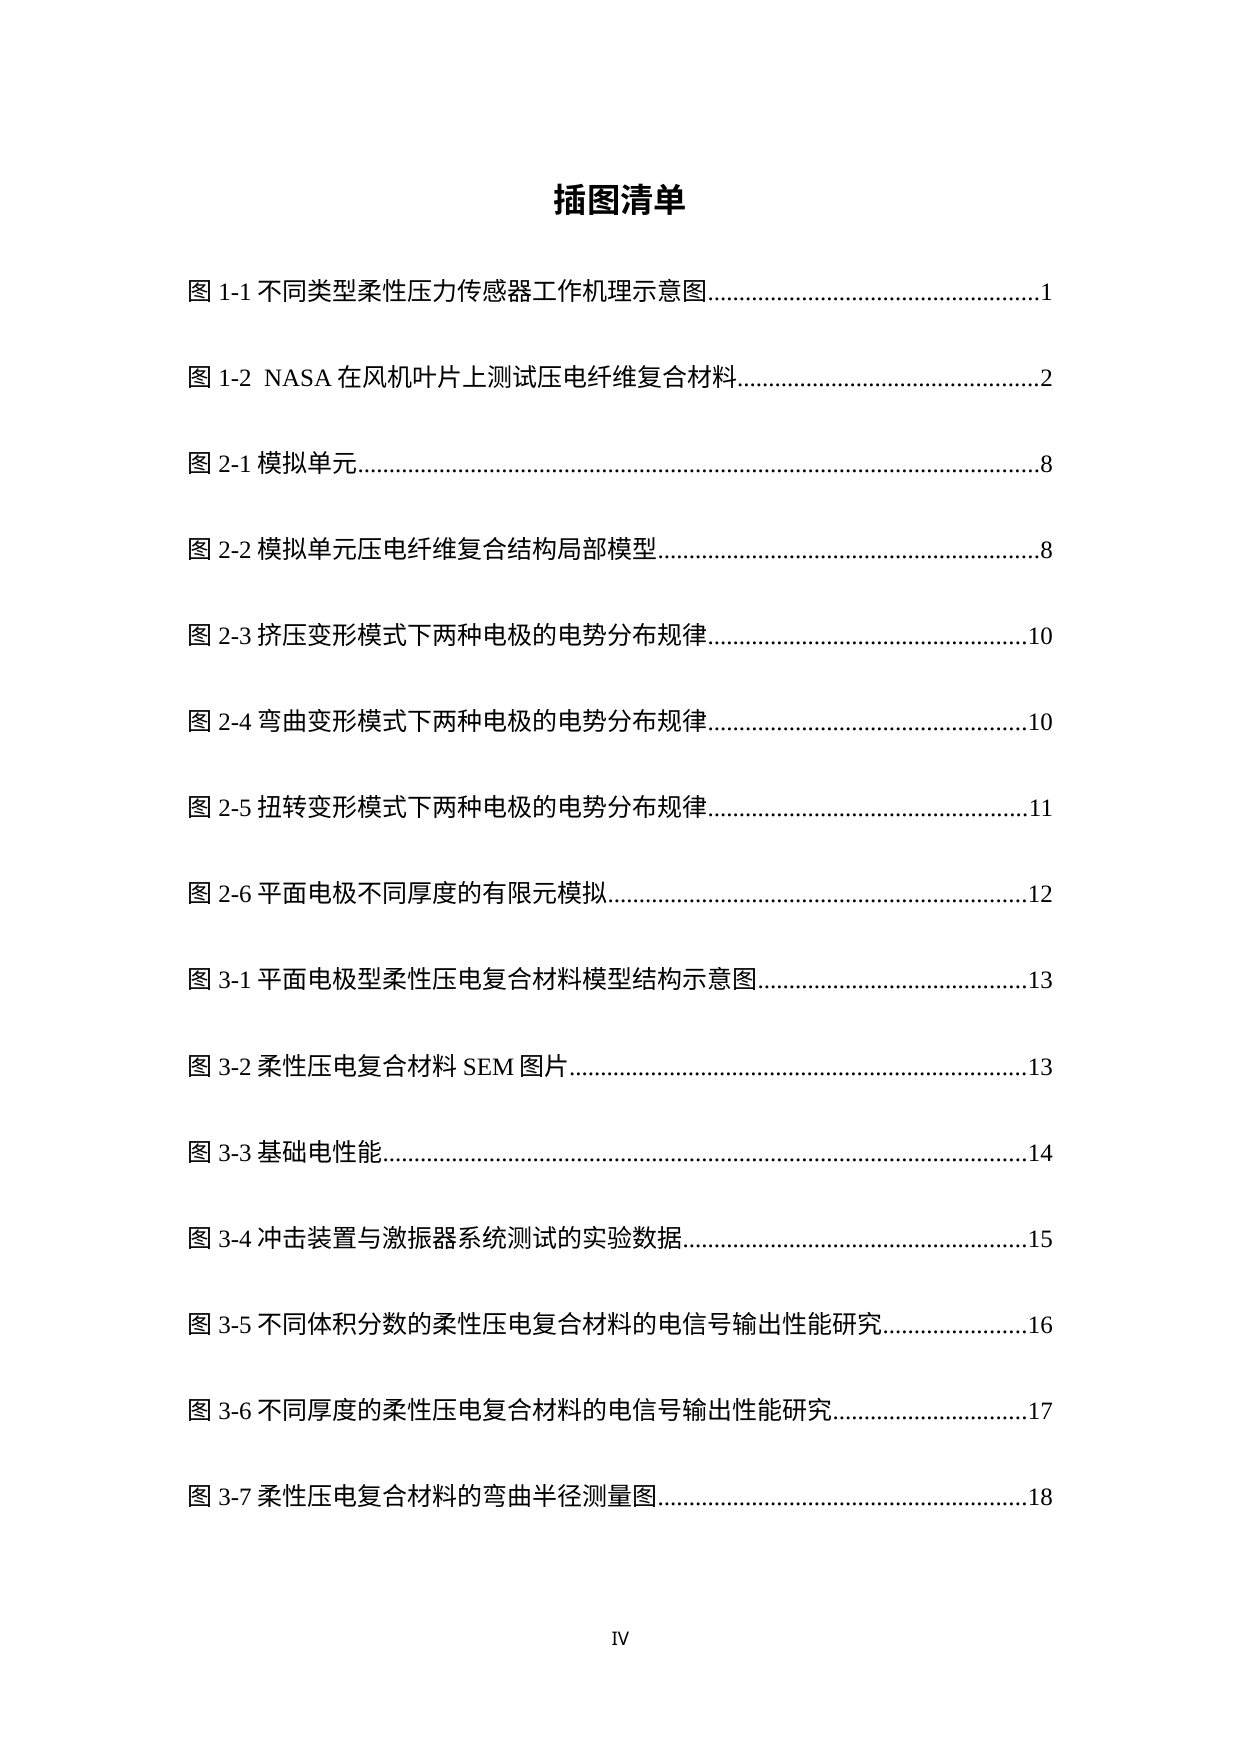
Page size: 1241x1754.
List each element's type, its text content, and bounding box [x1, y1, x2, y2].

text 图 2-6 平面电极不同厚度的有限元模拟 12 [187, 858, 1053, 926]
text 图 3-2 柔性压电复合材料SEM图片 13 [187, 1030, 1053, 1098]
text 图 3-1 平面电极型柔性压电复合材料模型结构示意图 13 [187, 944, 1053, 1012]
text 图 3-5 不同体积分数的柔性压电复合材料的电信号输出性能研究 16 [187, 1288, 1053, 1356]
text 插图清单 [187, 164, 1053, 232]
text 图 3-4 冲击装置与激振器系统测试的实验数据 15 [187, 1202, 1053, 1270]
text 图 2-2 模拟单元压电纤维复合结构局部模型 8 [187, 514, 1053, 582]
text 图 2-5 扭转变形模式下两种电极的电势分布规律 11 [187, 772, 1053, 840]
text 图 2-3 挤压变形模式下两种电极的电势分布规律 10 [187, 600, 1053, 668]
text 图 3-7 柔性压电复合材料的弯曲半径测量图 18 [187, 1460, 1053, 1528]
text 图 3-6 不同厚度的柔性压电复合材料的电信号输出性能研究 17 [187, 1374, 1053, 1442]
text 图 1-2 NASA在风机叶片上测试压电纤维复合材料 2 [187, 342, 1053, 410]
text 图 1-1 不同类型柔性压力传感器工作机理示意图 1 [187, 256, 1053, 324]
text 图 2-1 模拟单元 8 [187, 428, 1053, 496]
text 图 3-3 基础电性能 14 [187, 1116, 1053, 1184]
text 图 2-4 弯曲变形模式下两种电极的电势分布规律 10 [187, 686, 1053, 754]
